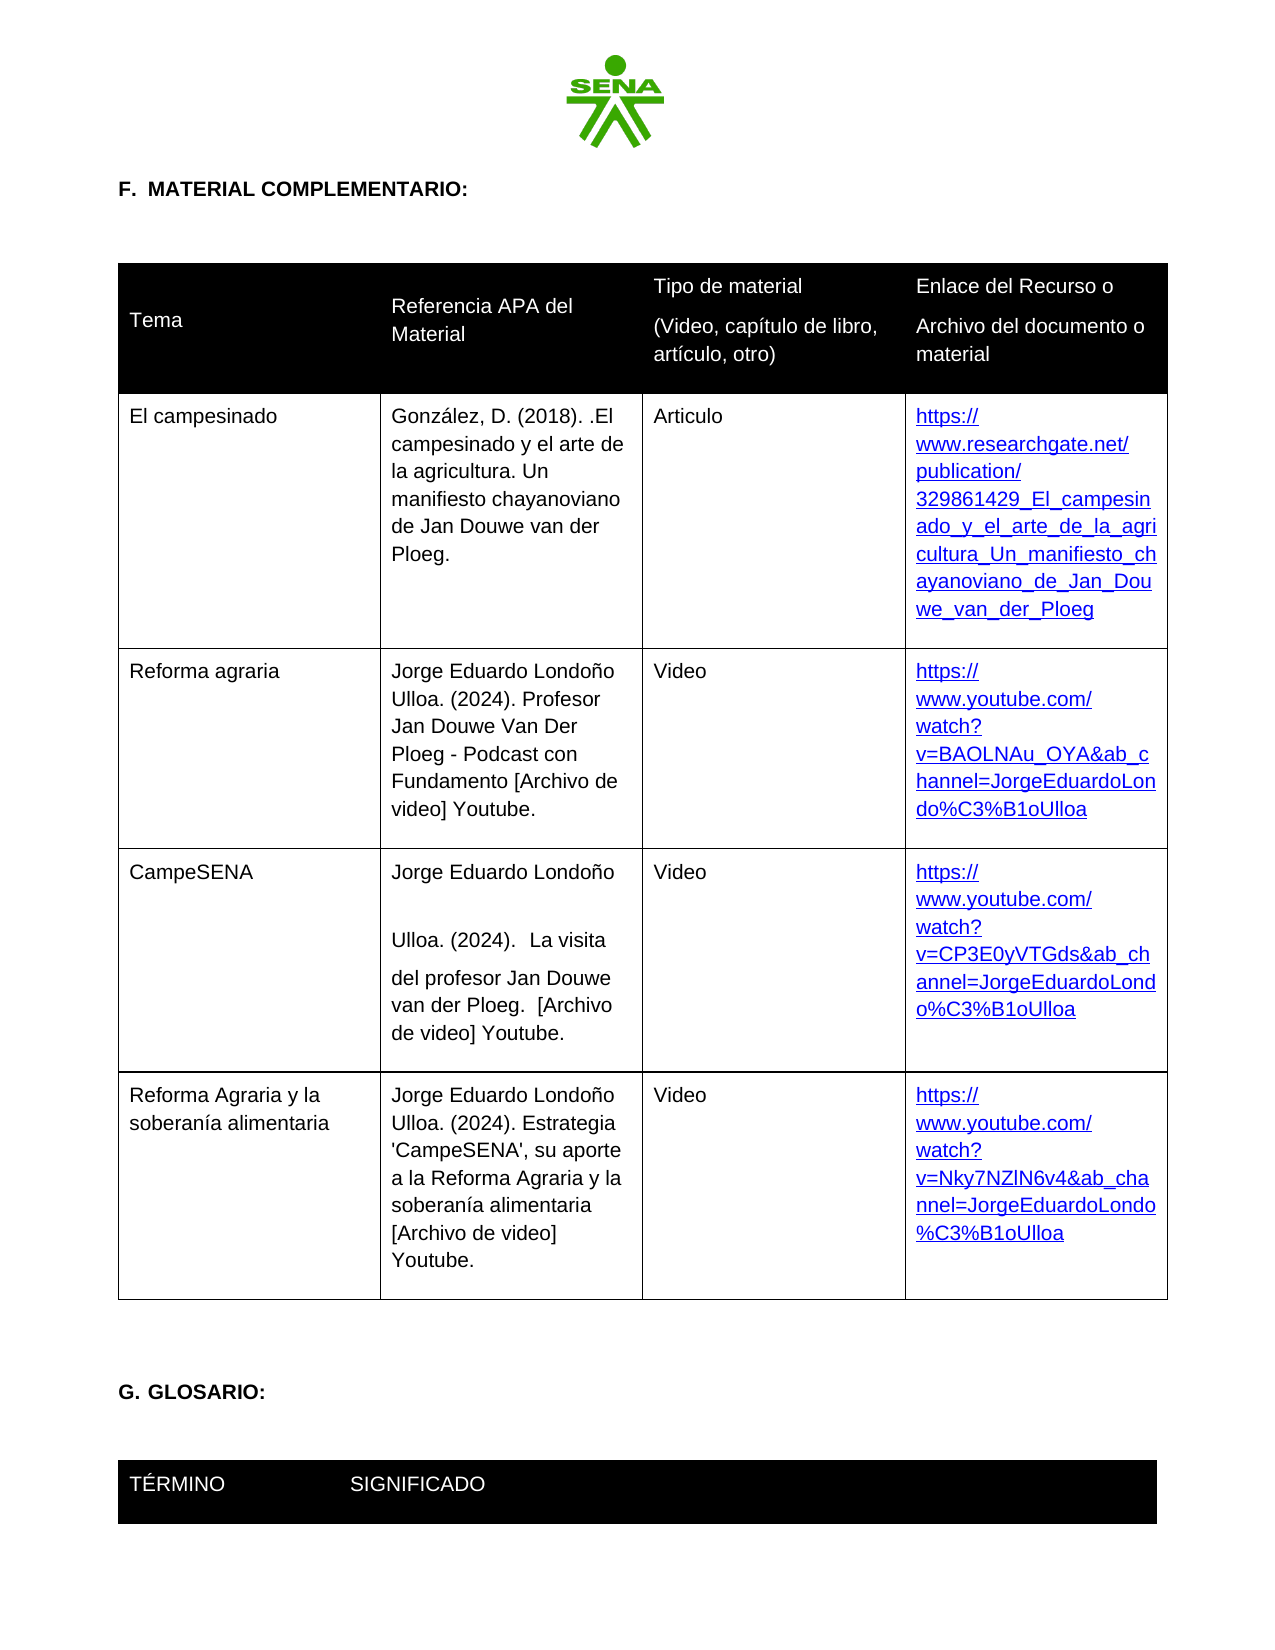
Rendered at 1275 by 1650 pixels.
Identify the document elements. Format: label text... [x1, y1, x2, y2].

table_cell Reforma agraria [119, 649, 380, 848]
table_cell https://www.youtube.com/watch?v=Nky7NZlN6v4&ab_channel=JorgeEduardoLondo%C3%B1oUlloa [906, 1073, 1167, 1299]
table_header Tipo de material (Video, capítulo de libro, artículo, otro) [643, 264, 905, 393]
table_cell https://www.youtube.com/watch?v=BAOLNAu_OYA&ab_channel=JorgeEduardoLondo%C3%B1oUlloa [906, 649, 1167, 848]
table_cell Reforma Agraria y la soberanía alimentaria [119, 1073, 380, 1299]
table_cell https://www.researchgate.net/publication/329861429_El_campesinado_y_el_arte_de_la_agricultura_Un_manifiesto_chayanoviano_de_Jan_Douwe_van_der_Ploeg [906, 394, 1167, 648]
picture [566, 55, 664, 148]
table_cell CampeSENA [119, 849, 380, 1071]
table_cell Jorge Eduardo Londoño Ulloa. (2024). Profesor Jan Douwe Van Der Ploeg - Podcast con Fundamento [Archivo de video] Youtube. [381, 649, 642, 848]
table_cell Jorge Eduardo Londoño Ulloa. (2024). Estrategia 'CampeSENA', su aporte a la Reforma Agraria y la soberanía alimentaria [Archivo de video] Youtube. [381, 1073, 642, 1299]
table_cell González, D. (2018). .El campesinado y el arte de la agricultura. Un manifiesto chayanoviano de Jan Douwe van der Ploeg. [381, 394, 642, 648]
list MATERIAL COMPLEMENTARIO: [118, 177, 1157, 201]
table_cell https://www.youtube.com/watch?v=CP3E0yVTGds&ab_channel=JorgeEduardoLondo%C3%B1oUlloa [906, 849, 1167, 1071]
table_cell Jorge Eduardo Londoño Ulloa. (2024). La visita del profesor Jan Douwe van der Ploeg. [Archivo de video] Youtube. [381, 849, 642, 1071]
table_cell Video [643, 1073, 905, 1299]
table_header Tema [119, 264, 380, 393]
table_cell Articulo [643, 394, 905, 648]
table_cell Video [643, 849, 905, 1071]
table_header Referencia APA del Material [381, 264, 642, 393]
table_header TÉRMINO [119, 1461, 339, 1523]
table_cell Video [643, 649, 905, 848]
table_cell El campesinado [119, 394, 380, 648]
table_header SIGNIFICADO [340, 1461, 1156, 1523]
table_header Enlace del Recurso o Archivo del documento o material [906, 263, 1168, 393]
list GLOSARIO: [118, 1380, 1157, 1404]
